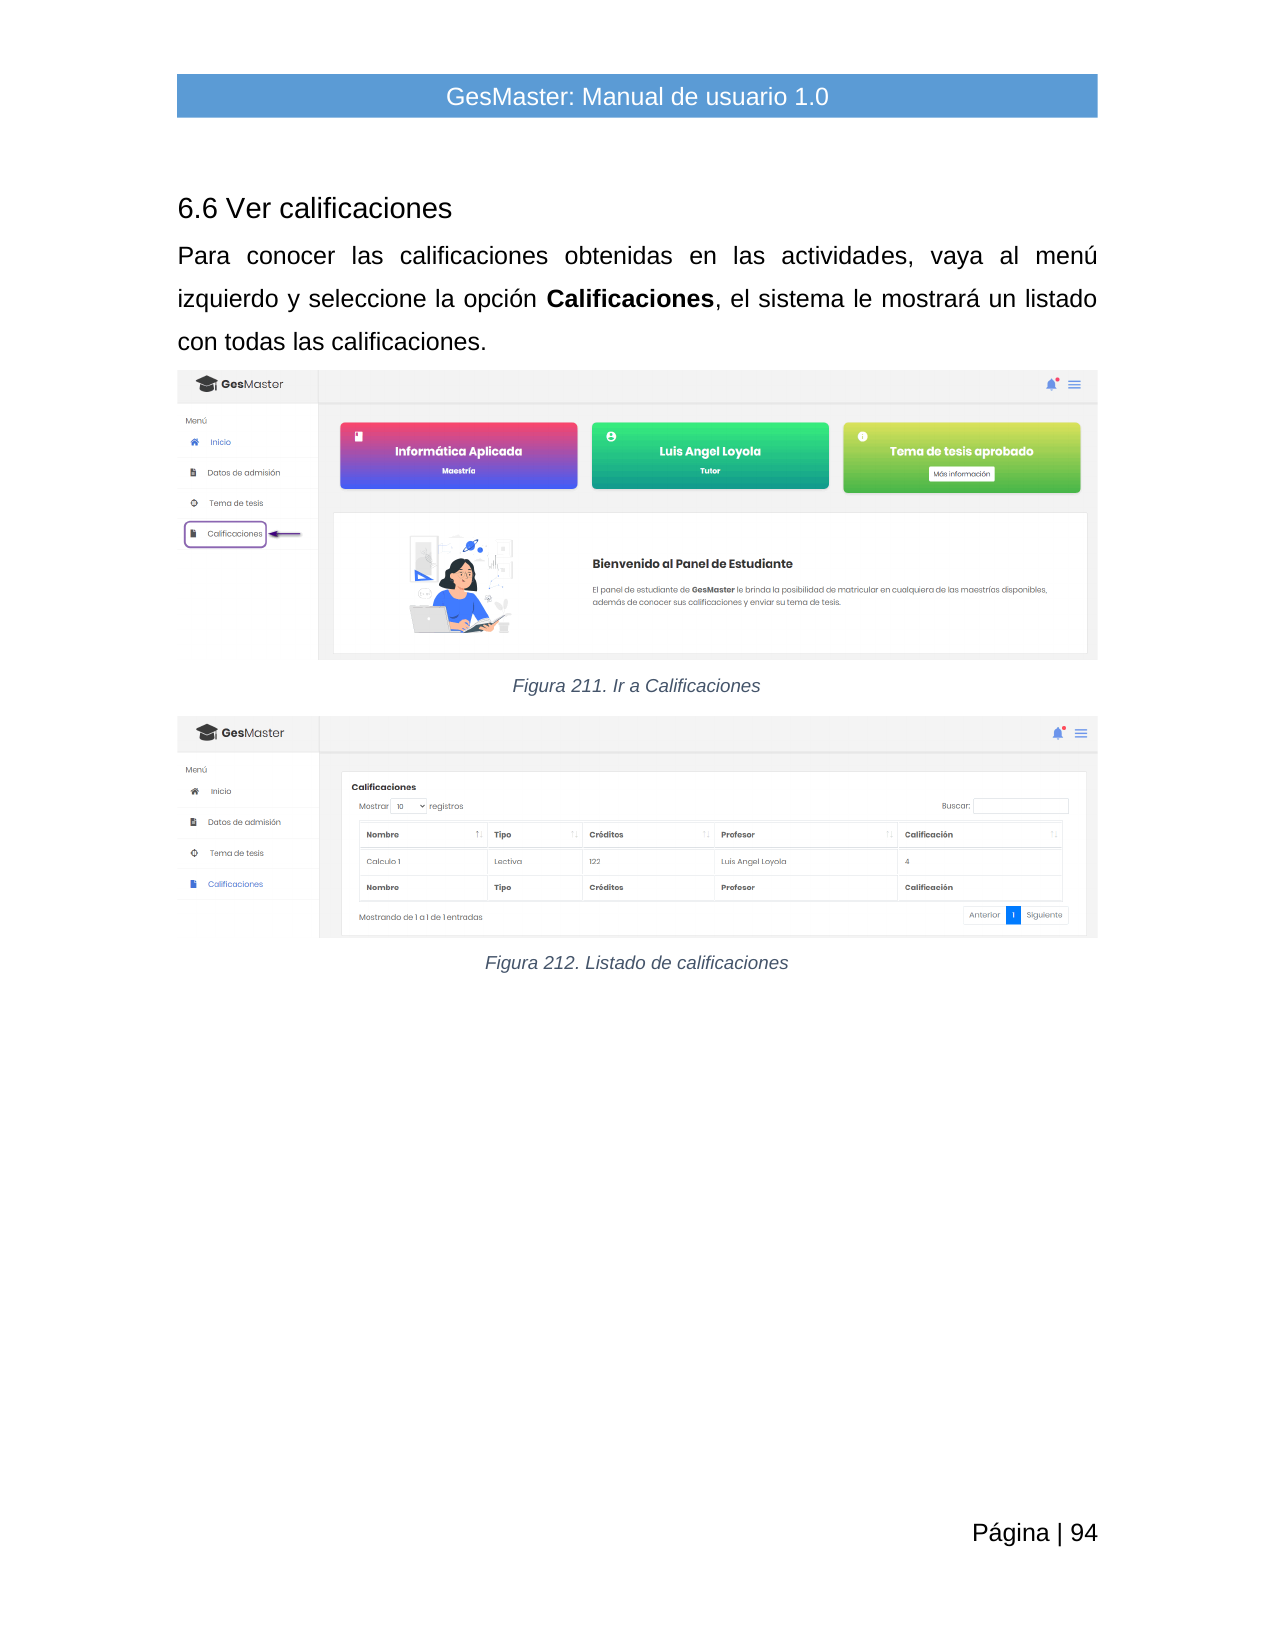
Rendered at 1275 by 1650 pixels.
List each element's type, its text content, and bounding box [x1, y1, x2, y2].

text Para conocer las calificaciones obtenidas en las actividades, vaya al menú izquierdo y seleccione la opción Calificaciones, el sistema le mostrará un listado con todas las calificaciones. [177, 241, 1098, 356]
picture [177, 370, 1098, 660]
subtitle 6.6 Ver calificaciones [177, 191, 1098, 224]
picture [177, 716, 1098, 938]
text Figura 211. Ir a Calificaciones [177, 674, 1098, 696]
text Figura 212. Listado de calificaciones [177, 952, 1098, 973]
